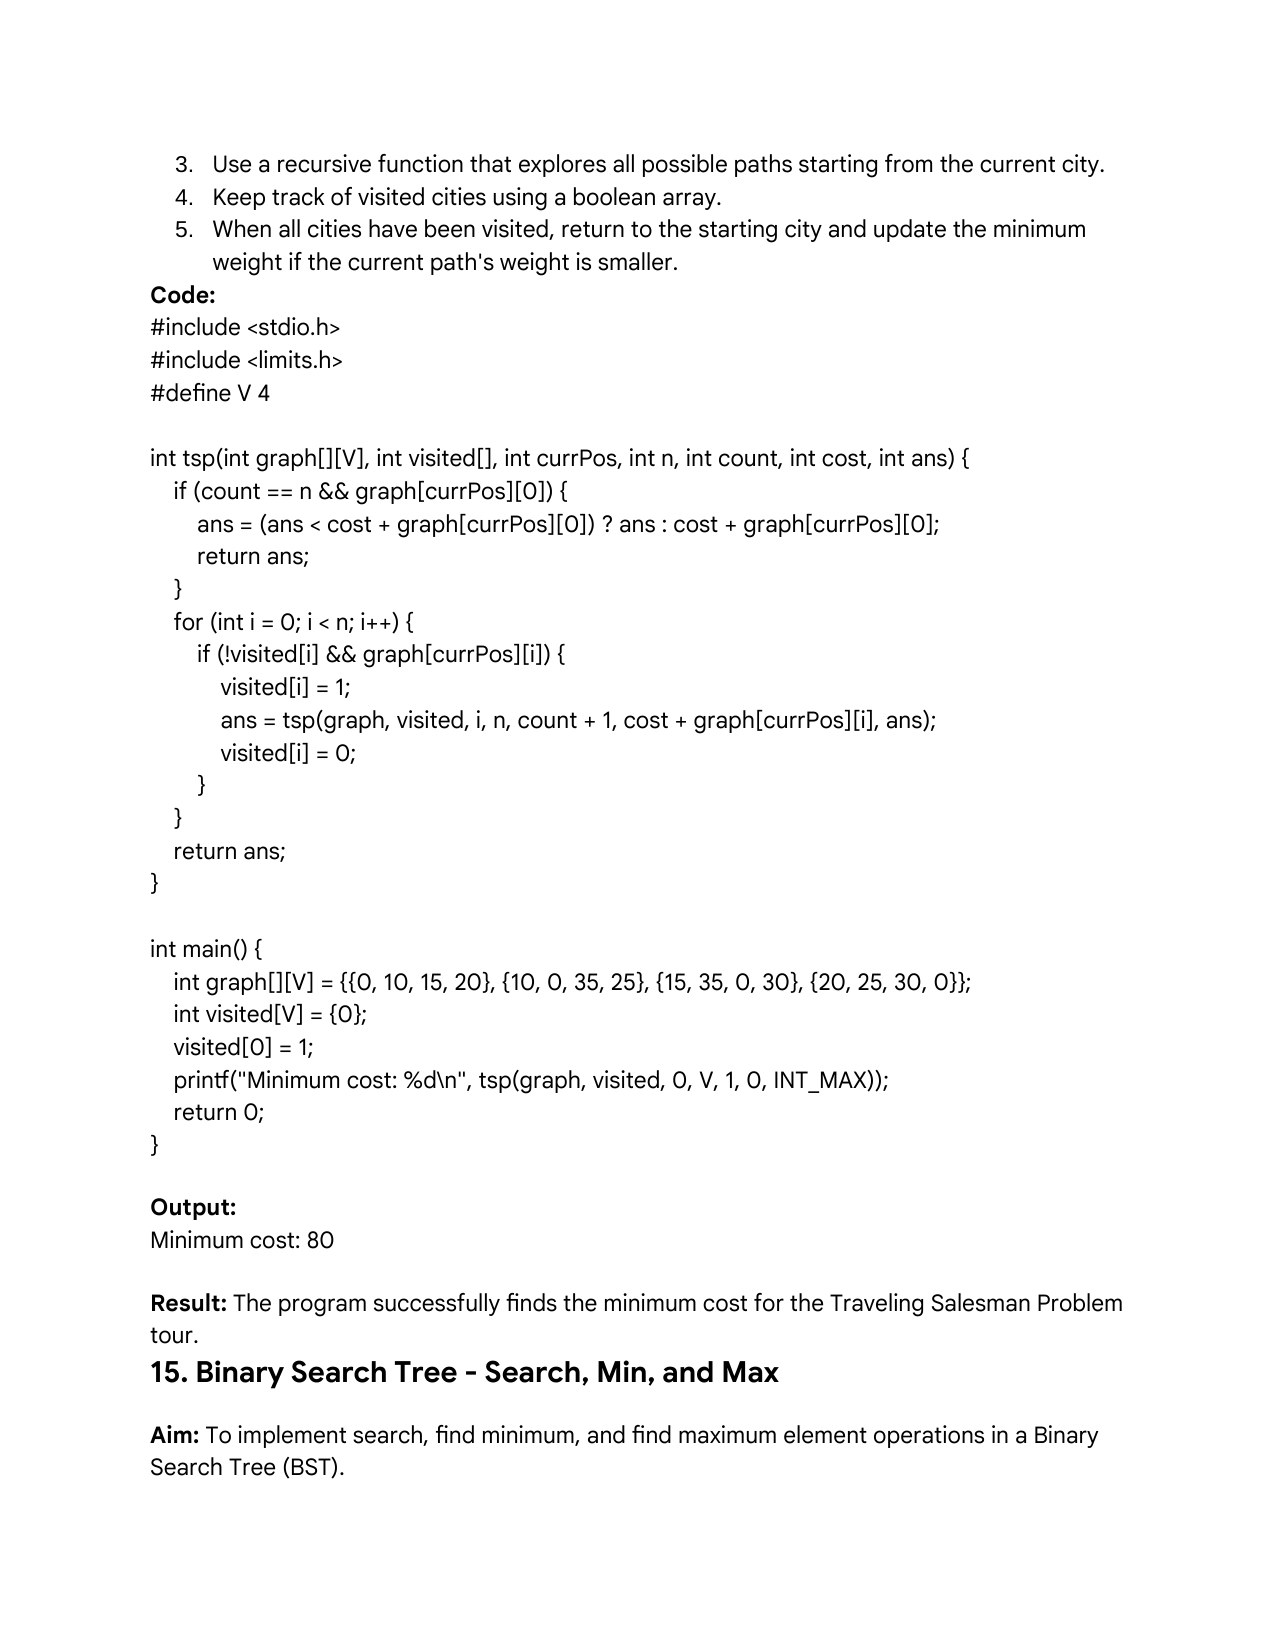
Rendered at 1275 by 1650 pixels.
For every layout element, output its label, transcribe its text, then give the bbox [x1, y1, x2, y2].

list Use a recursive function that explores all possible paths starting from the current city. [175, 150, 1125, 179]
text Output: [150, 1194, 1125, 1222]
text #include <stdio.h> #include <limits.h> #define V 4 int tsp(int graph[][V], int visited[], int currPos, int n, int count, int cost, int ans) { if (count == n && graph[currPos][0]) { ans = (ans < cost + graph[currPos][0]) ? ans : cost + graph[currPos][0]; return ans; } for (int i = 0; i < n; i++) { if (!visited[i] && graph[currPos][i]) { visited[i] = 1; ans = tsp(graph, visited, i, n, count + 1, cost + graph[currPos][i], ans); visited[i] = 0; } } return ans; } int main() { int graph[][V] = {{0, 10, 15, 20}, {10, 0, 35, 25}, {15, 35, 0, 30}, {20, 25, 30, 0}}; int visited[V] = {0}; visited[0] = 1; printf("Minimum cost: %d\n", tsp(graph, visited, 0, V, 1, 0, INT_MAX)); return 0; } [150, 313, 1125, 1190]
text Minimum cost: 80 [150, 1226, 1125, 1285]
text Aim: To implement search, find minimum, and find maximum element operations in a Binary Search Tree (BST). [150, 1421, 1125, 1482]
subtitle 15. Binary Search Tree - Search, Min, and Max [150, 1354, 1125, 1391]
text Result: The program successfully finds the minimum cost for the Traveling Salesman Problem tour. [150, 1289, 1125, 1350]
list When all cities have been visited, return to the starting city and update the minimum weight if the current path's weight is smaller. [175, 215, 1125, 277]
list Keep track of visited cities using a boolean array. [175, 183, 1125, 211]
text Code: [150, 281, 1125, 309]
